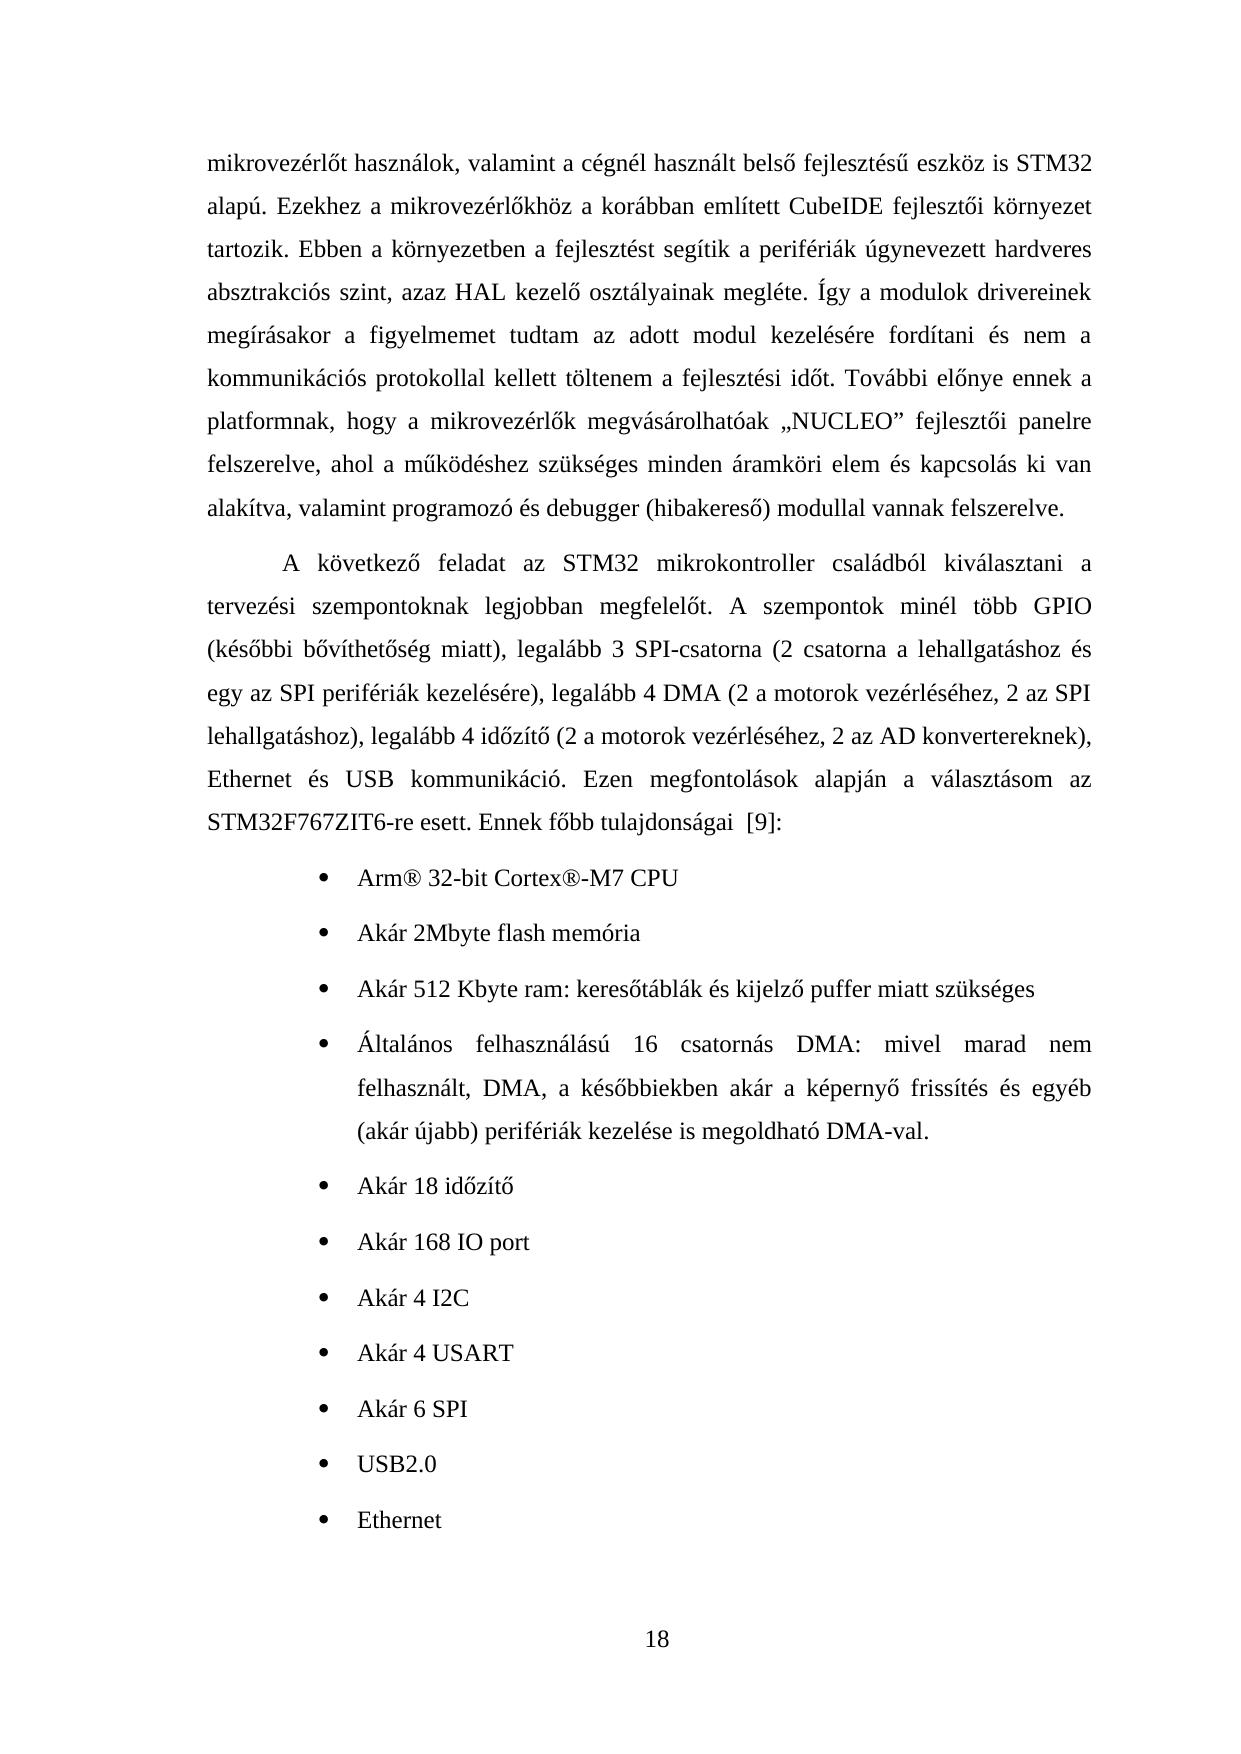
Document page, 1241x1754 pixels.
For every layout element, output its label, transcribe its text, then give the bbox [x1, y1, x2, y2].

list USB2.0 [319, 1449, 1092, 1478]
list Akár 2Mbyte flash memória [319, 918, 1092, 947]
list Arm® 32-bit Cortex®-M7 CPU [319, 863, 1092, 891]
list Akár 4 I2C [319, 1283, 1092, 1311]
list Akár 168 IO port [319, 1227, 1092, 1256]
list Ethernet [319, 1505, 1092, 1534]
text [207, 148, 1092, 521]
list Akár 18 időzítő [319, 1171, 1092, 1200]
list Akár 6 SPI [319, 1394, 1092, 1423]
text A következő feladat az STM32 mikrokontroller családból kiválasztani a tervezési szempontoknak legjobban megfelelőt. A szempontok minél több GPIO (későbbi bővíthetőség miatt), legalább 3 SPI-csatorna (2 csatorna a lehallgatáshoz és egy az SPI perifériák kezelésére), legalább 4 DMA (2 a motorok vezérléséhez, 2 az SPI lehallgatáshoz), legalább 4 időzítő (2 a motorok vezérléséhez, 2 az AD konvertereknek), Ethernet és USB kommunikáció. Ezen megfontolások alapján a választásom az STM32F767ZIT6-re esett. Ennek főbb tulajdonságai : [207, 548, 1092, 836]
list Általános felhasználású 16 csatornás DMA: mivel marad nem felhasznált, DMA, a későbbiekben akár a képernyő frissítés és egyéb (akár újabb) perifériák kezelése is megoldható DMA-val. [319, 1029, 1092, 1144]
list Akár 4 USART [319, 1338, 1092, 1367]
list Akár 512 Kbyte ram: keresőtáblák és kijelző puffer miatt szükséges [319, 974, 1092, 1003]
